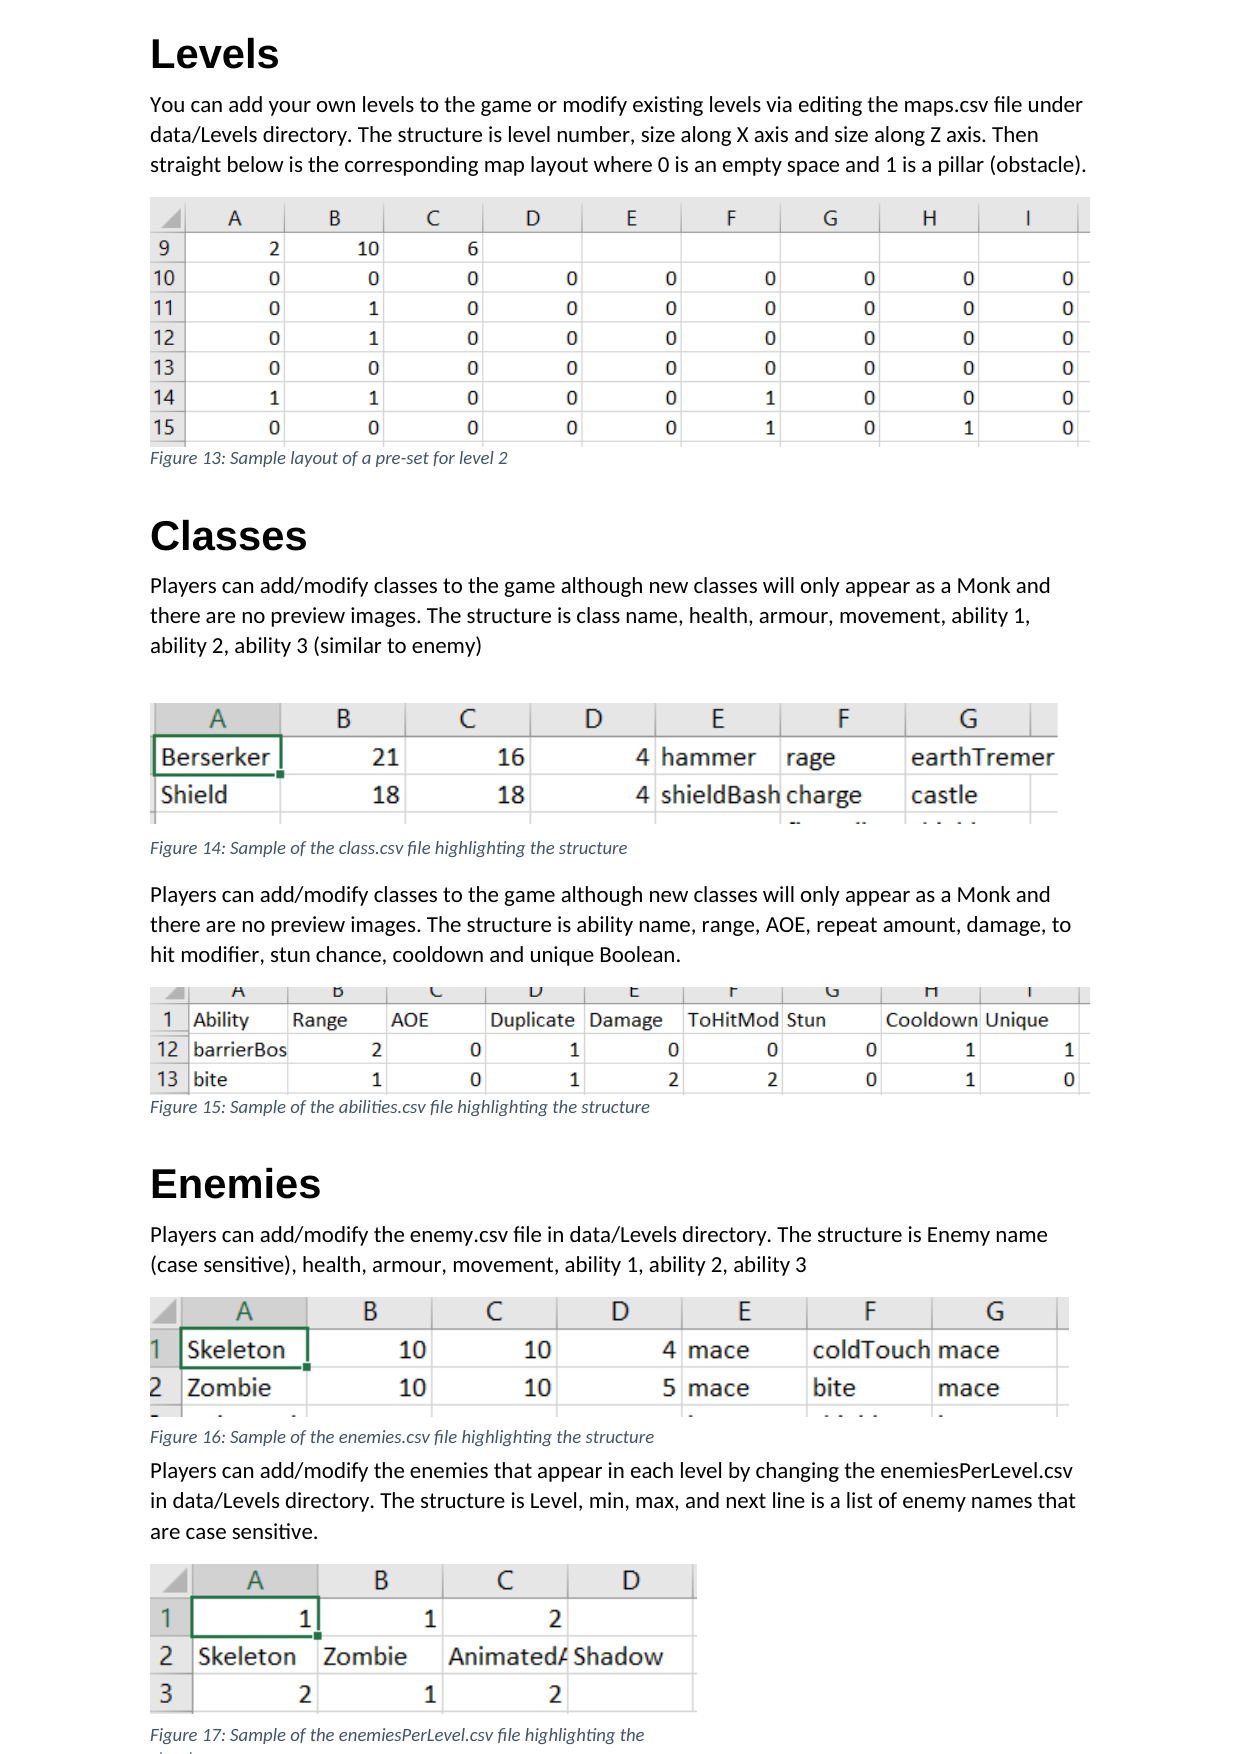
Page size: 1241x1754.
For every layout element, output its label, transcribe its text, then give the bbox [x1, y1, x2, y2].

picture [150, 197, 1091, 447]
text You can add your own levels to the game or modify existing levels via editing the maps.csv file under data/Levels directory. The structure is level number, size along X axis and size along Z axis. Then straight below is the corresponding map layout where 0 is an empty space and 1 is a pillar (obstacle). [150, 90, 1090, 178]
text Players can add/modify the enemies that appear in each level by changing the enemiesPerLevel.csv in data/Levels directory. The structure is Level, min, max, and next line is a list of enemy names that are case sensitive. [150, 1456, 1090, 1545]
picture [150, 703, 1058, 824]
text Classes [150, 511, 1090, 559]
text Levels [150, 29, 1090, 77]
text Players can add/modify classes to the game although new classes will only appear as a Monk and there are no preview images. The structure is ability name, range, AOE, repeat amount, damage, to hit modifier, stun chance, cooldown and unique Boolean. [150, 880, 1090, 968]
text Players can add/modify classes to the game although new classes will only appear as a Monk and there are no preview images. The structure is class name, health, armour, movement, ability 1, ability 2, ability 3 (similar to enemy) [150, 571, 1090, 660]
text Figure 14: Sample of the class.csv file highlighting the structure [150, 836, 1090, 859]
text Figure 15: Sample of the abilities.csv file highlighting the structure [150, 1095, 1090, 1118]
picture [150, 1564, 697, 1714]
text Players can add/modify the enemy.csv file in data/Levels directory. The structure is Enemy name (case sensitive), health, armour, movement, ability 1, ability 2, ability 3 [150, 1220, 1090, 1278]
text Enemies [150, 1159, 1090, 1207]
picture [150, 987, 1091, 1095]
text Figure 13: Sample layout of a pre-set for level 2 [150, 447, 1090, 469]
picture [150, 1297, 1069, 1417]
